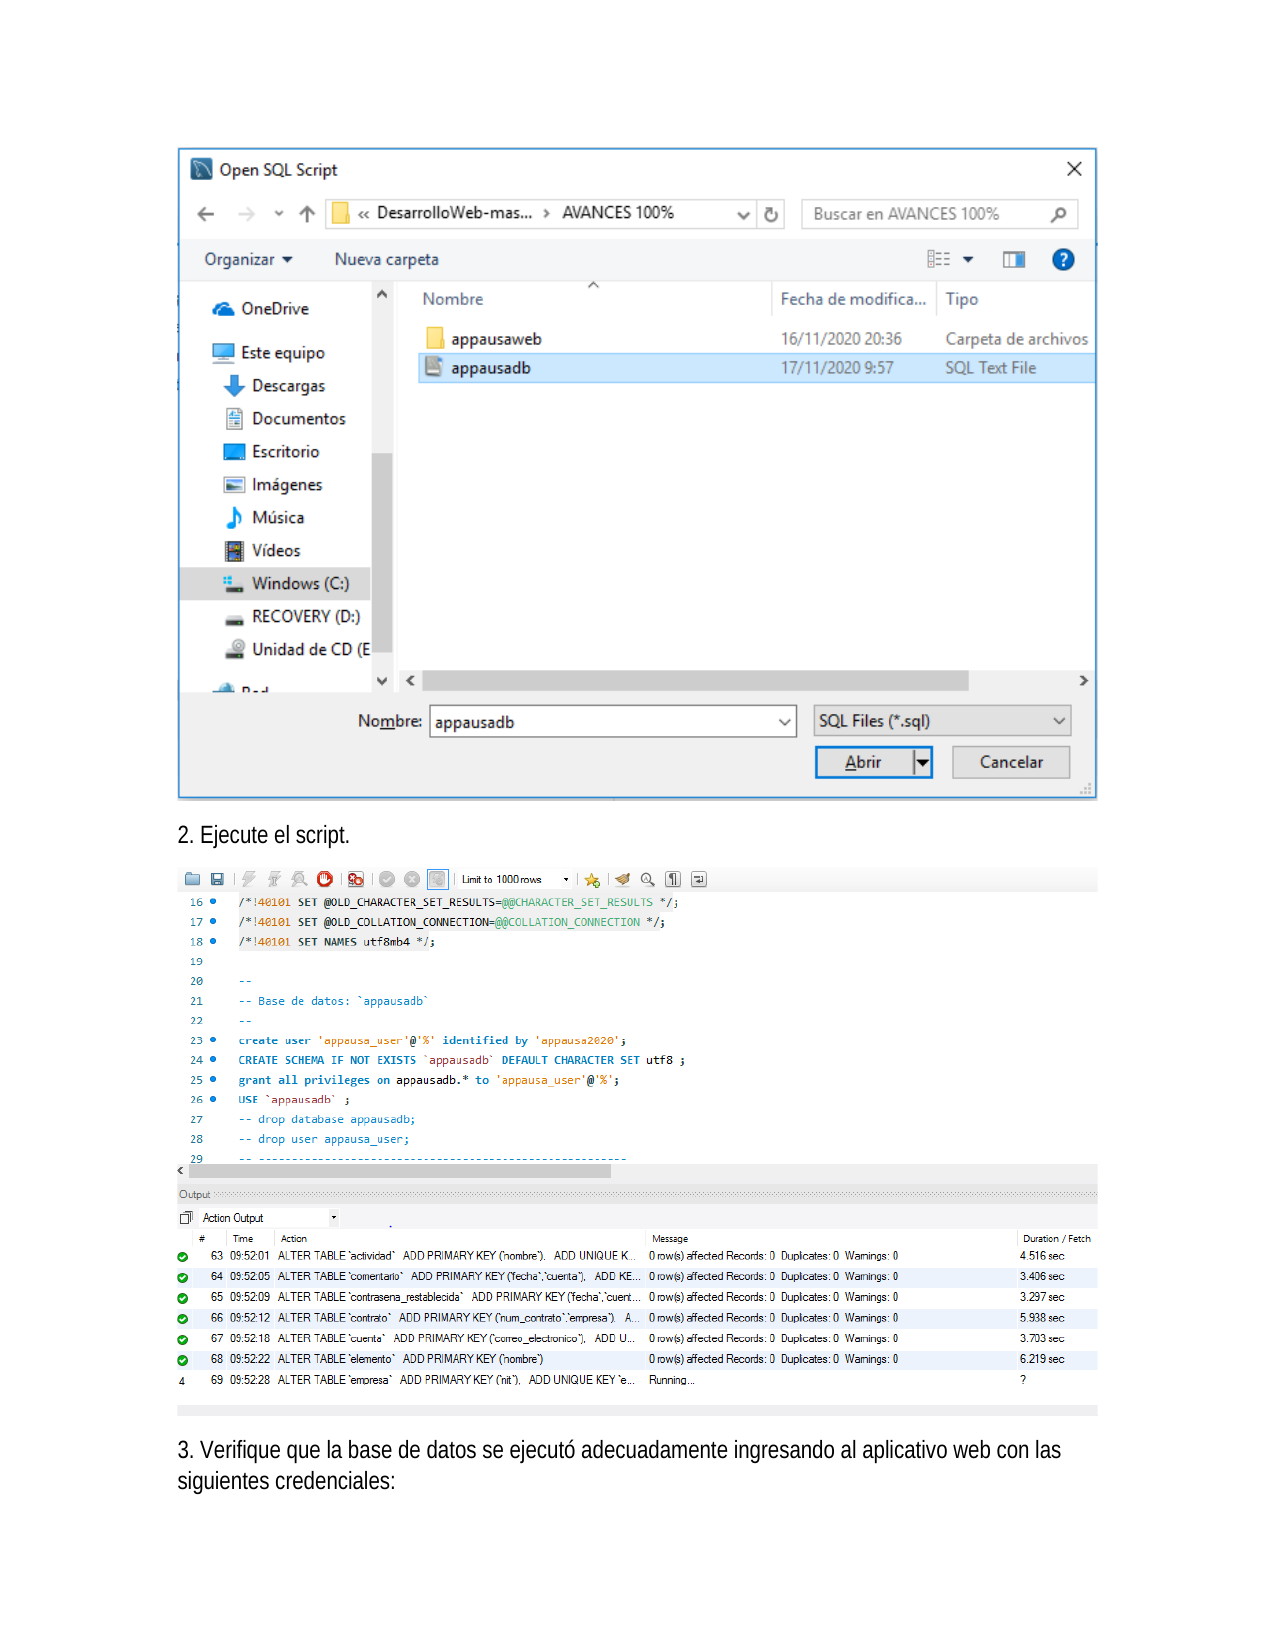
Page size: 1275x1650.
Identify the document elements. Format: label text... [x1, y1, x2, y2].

text 3. Verifique que la base de datos se ejecutó adecuadamente ingresando al aplicativo web con las siguientes credenciales: [177, 1435, 1098, 1494]
picture [177, 867, 1098, 1416]
picture [177, 147, 1098, 801]
text 2. Ejecute el script. [177, 820, 1098, 848]
